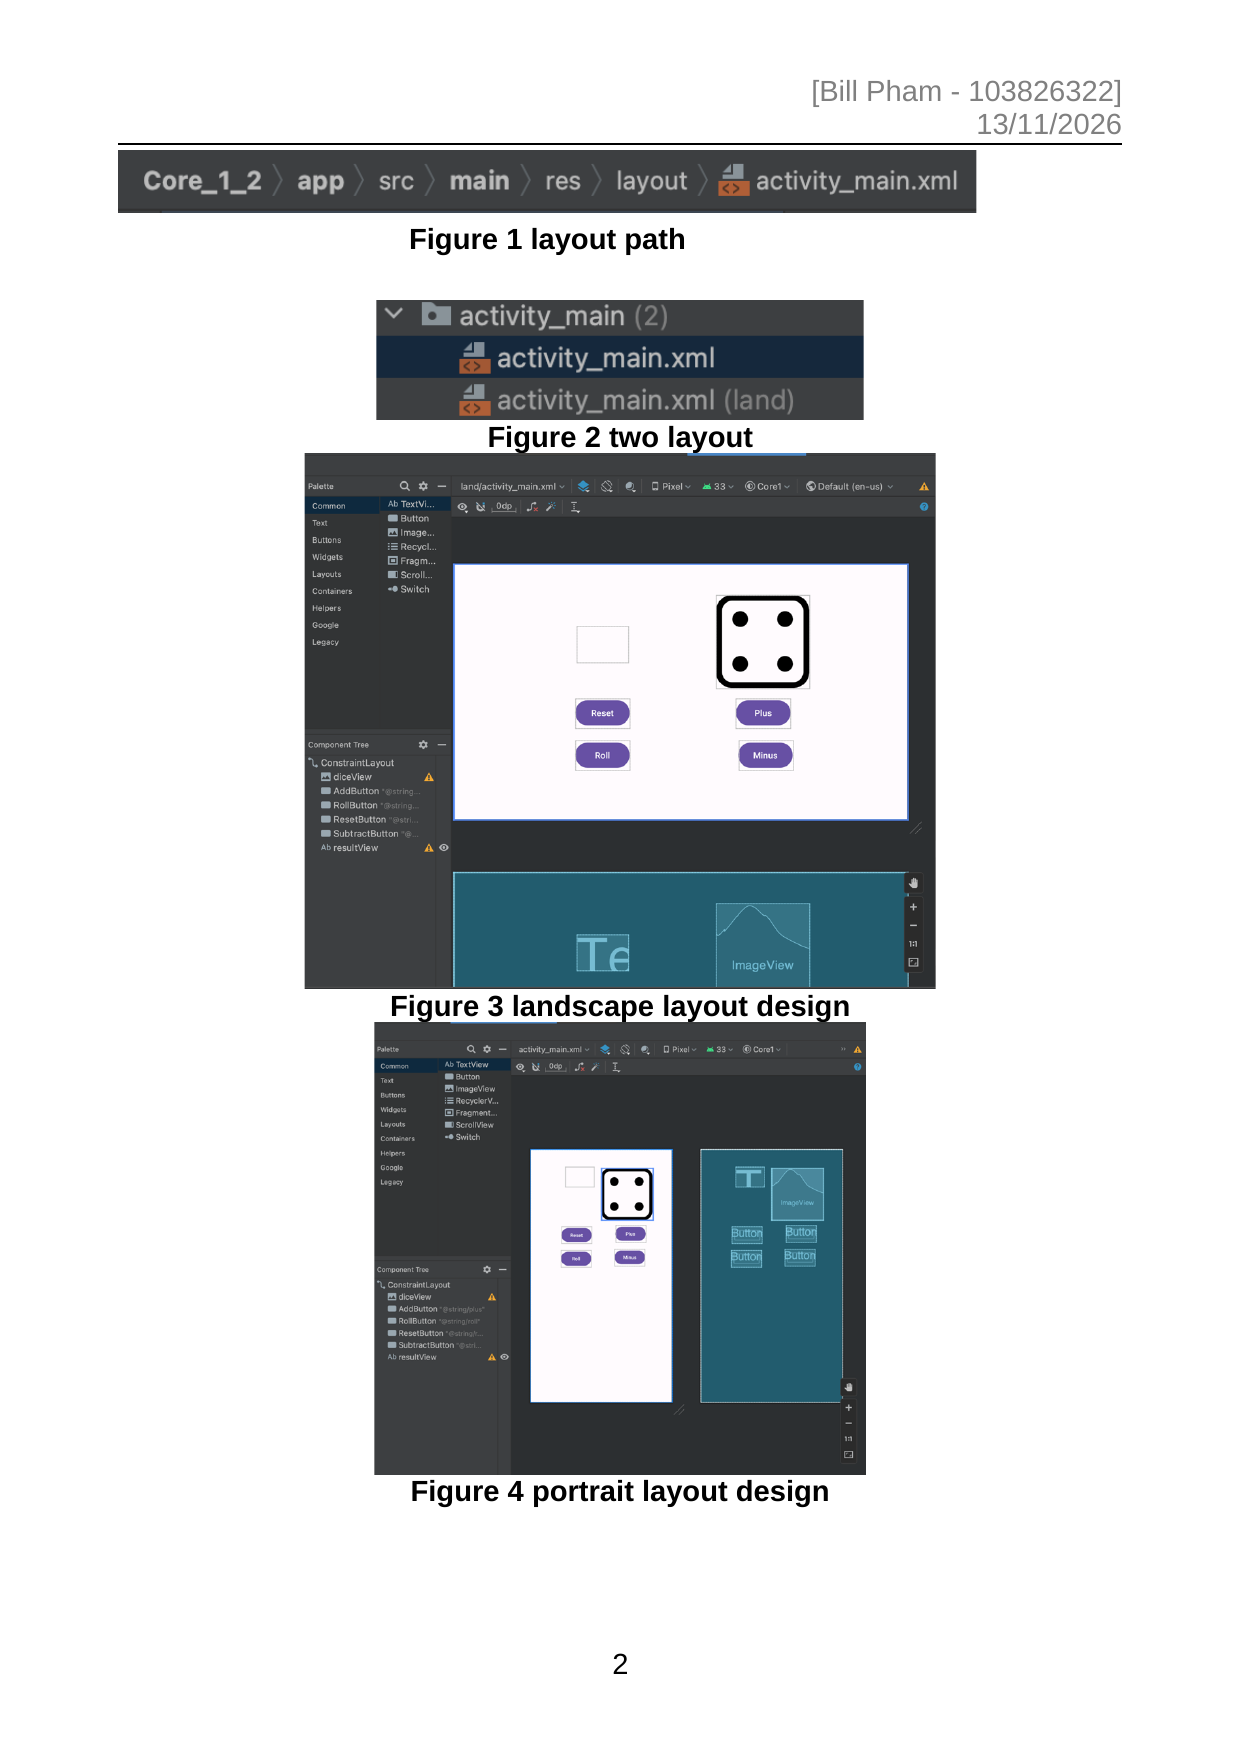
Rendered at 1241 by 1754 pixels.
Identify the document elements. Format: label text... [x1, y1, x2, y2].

picture [118, 150, 977, 213]
picture [376, 300, 864, 420]
picture [304, 453, 936, 989]
picture [374, 1022, 866, 1475]
